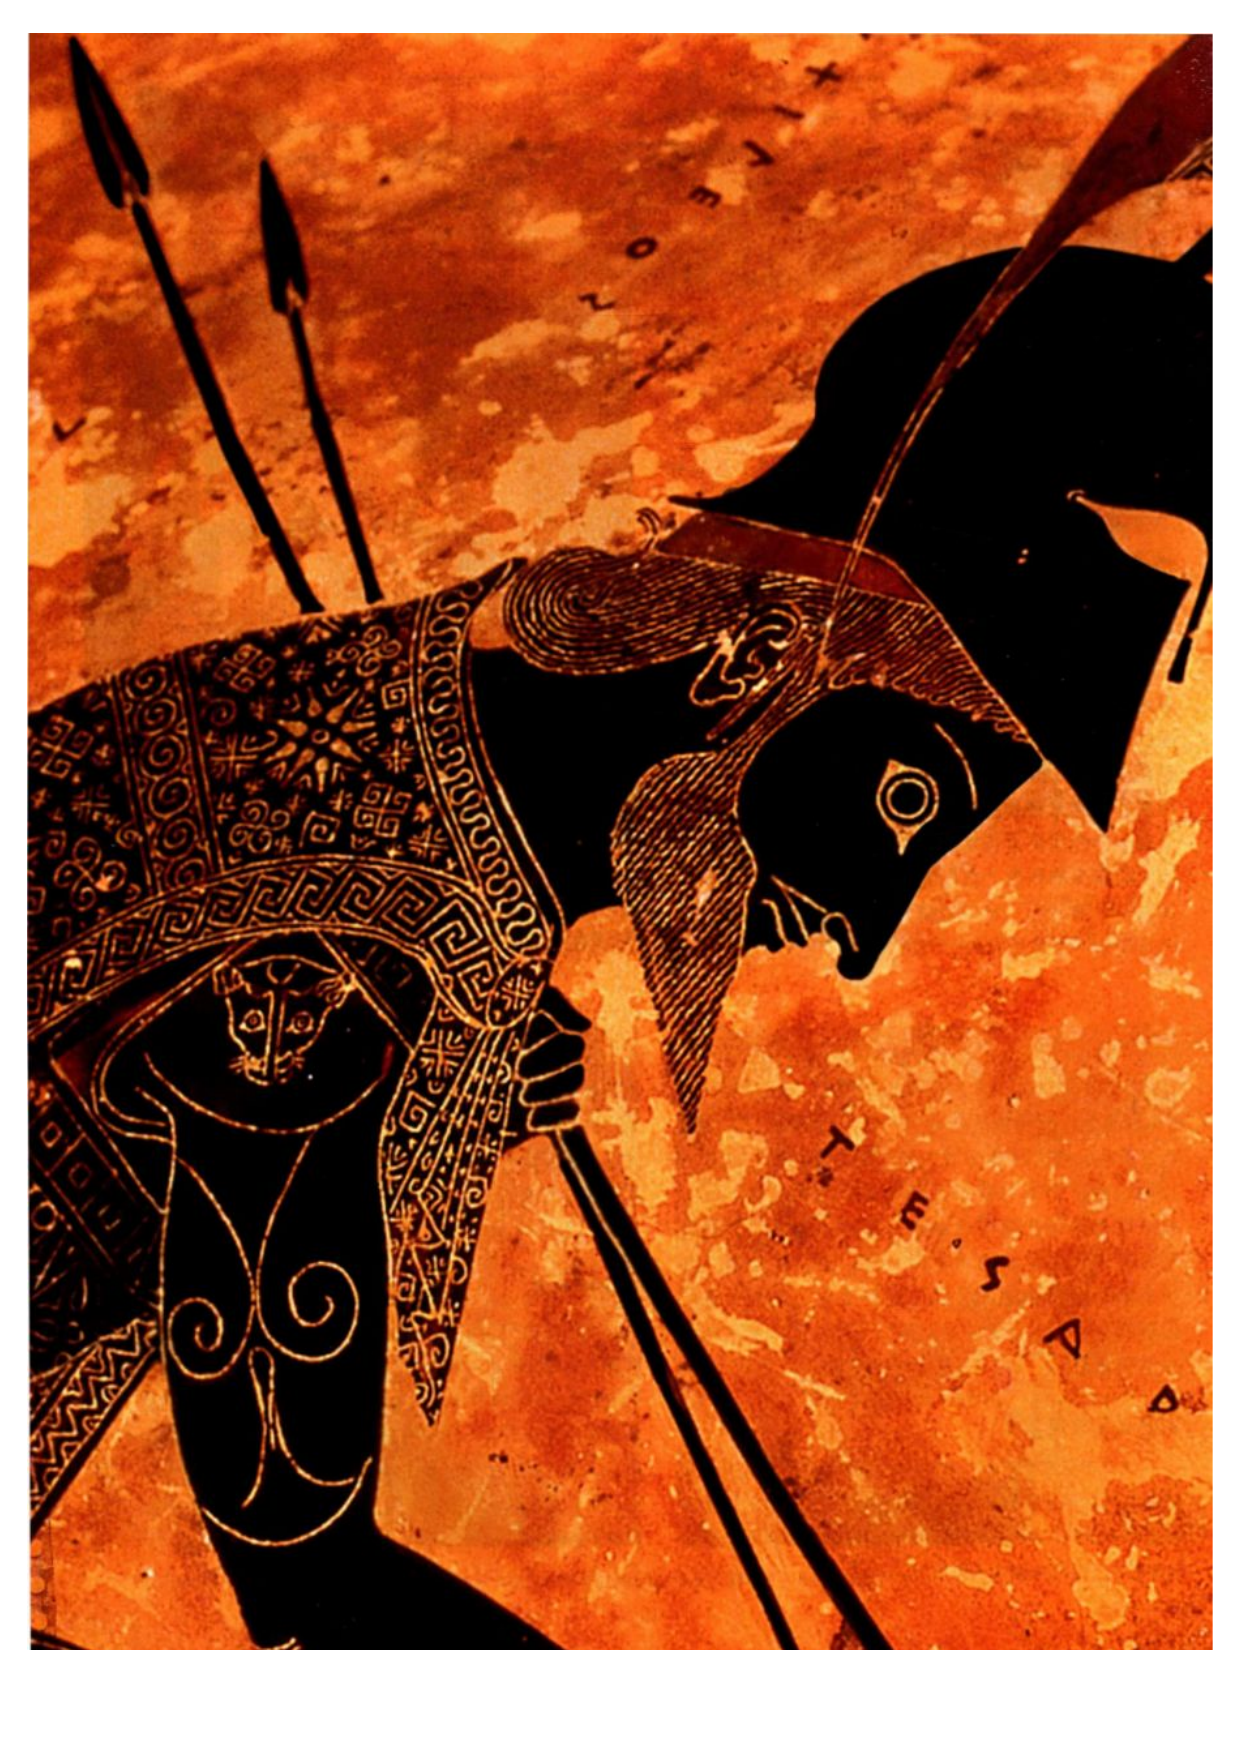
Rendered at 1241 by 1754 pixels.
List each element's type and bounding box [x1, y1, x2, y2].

picture [27, 33, 1213, 1650]
